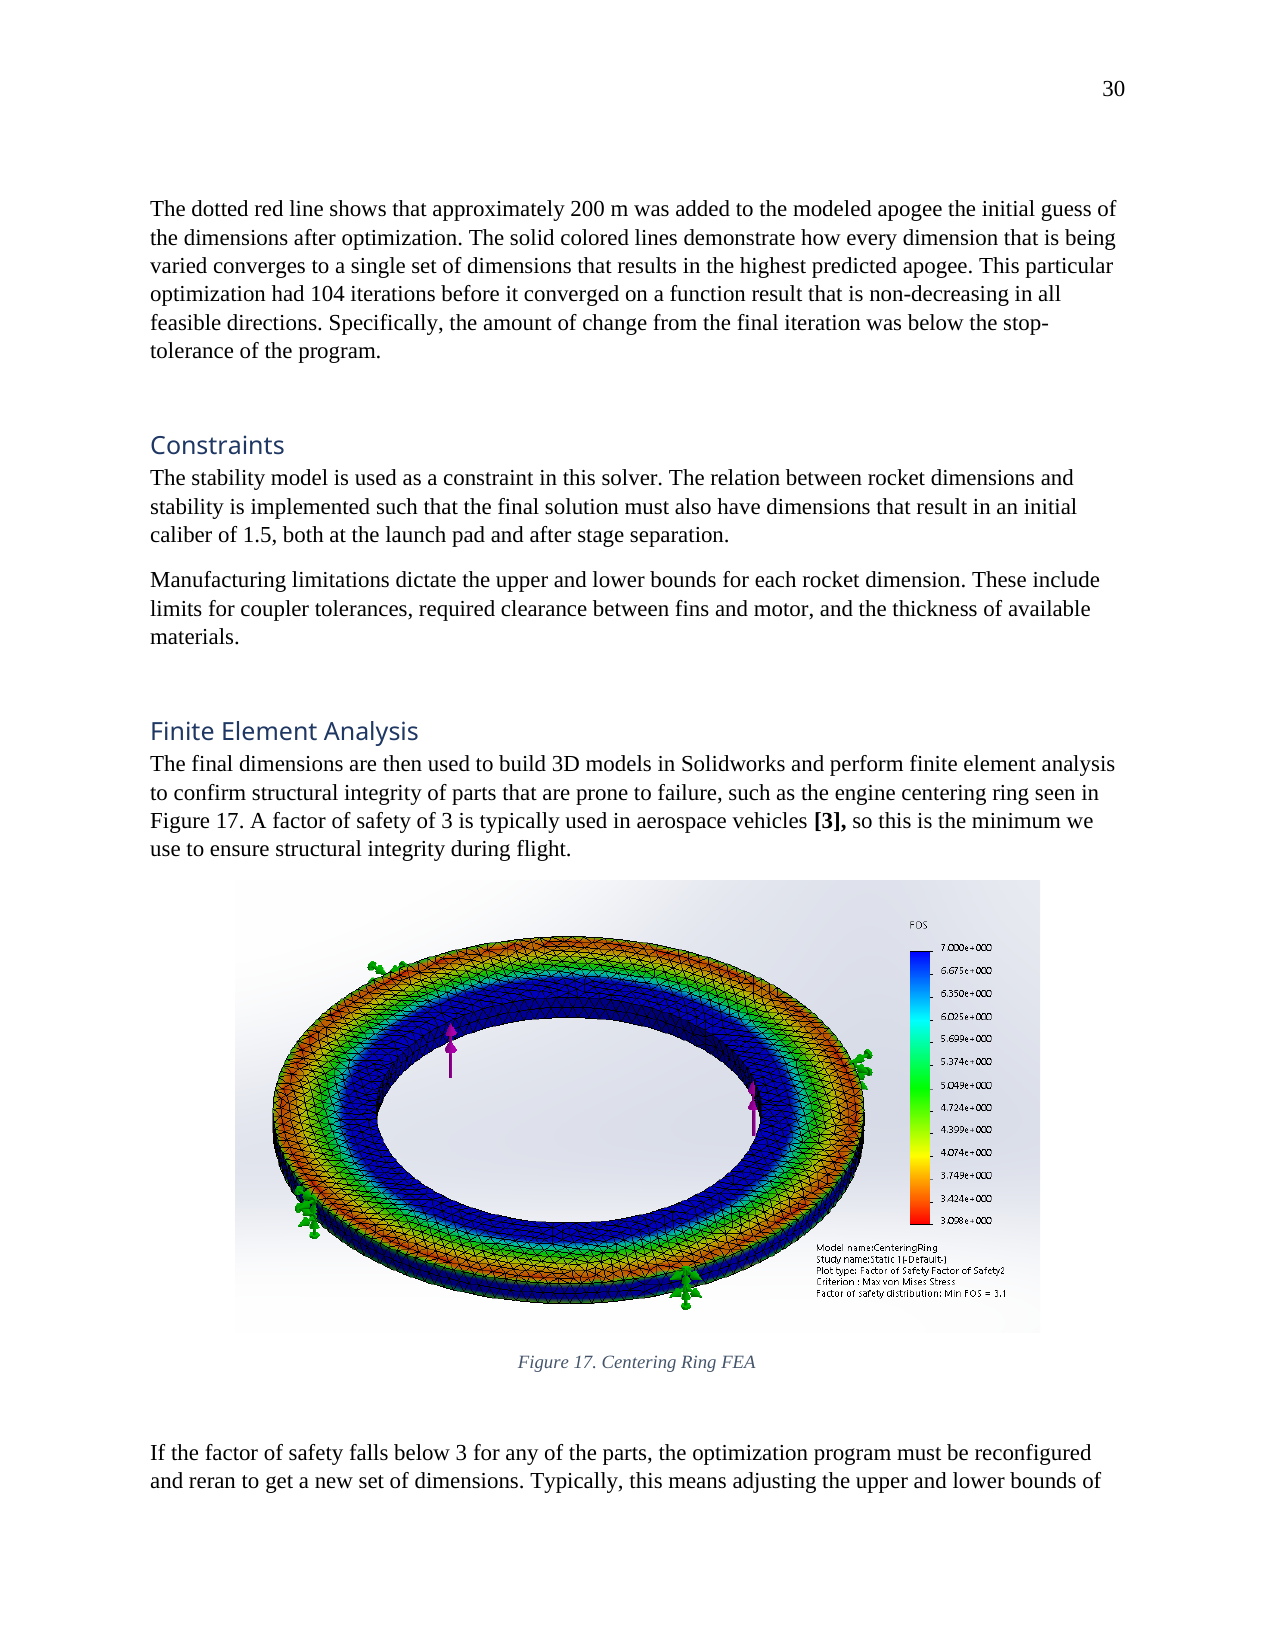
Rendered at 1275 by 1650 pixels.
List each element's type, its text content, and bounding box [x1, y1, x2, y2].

picture [235, 880, 1041, 1333]
text Figure 17. Centering Ring FEA [150, 1351, 1125, 1373]
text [150, 1438, 1125, 1493]
subtitle Finite Element Analysis [150, 713, 1125, 747]
text The final dimensions are then used to build 3D models in Solidworks and perform finite element analysis to confirm structural integrity of parts that are prone to failure, such as the engine centering ring seen in Figure 17. A factor of safety of 3 is typically used in aerospace vehicles [3], so this is the minimum we use to ensure structural integrity during flight. [150, 750, 1125, 862]
text Manufacturing limitations dictate the upper and lower bounds for each rocket dimension. These include limits for coupler tolerances, required clearance between fins and motor, and the thickness of available materials. [150, 566, 1125, 649]
subtitle Constraints [150, 427, 1125, 462]
text The dotted red line shows that approximately 200 m was added to the modeled apogee the initial guess of the dimensions after optimization. The solid colored lines demonstrate how every dimension that is being varied converges to a single set of dimensions that results in the highest predicted apogee. This particular optimization had 104 iterations before it converged on a function result that is non-decreasing in all feasible directions. Specifically, the amount of change from the final iteration was below the stop-tolerance of the program. [150, 195, 1125, 364]
text The stability model is used as a constraint in this solver. The relation between rocket dimensions and stability is implemented such that the final solution must also have dimensions that result in an initial caliber of 1.5, both at the launch pad and after stage separation. [150, 464, 1125, 547]
